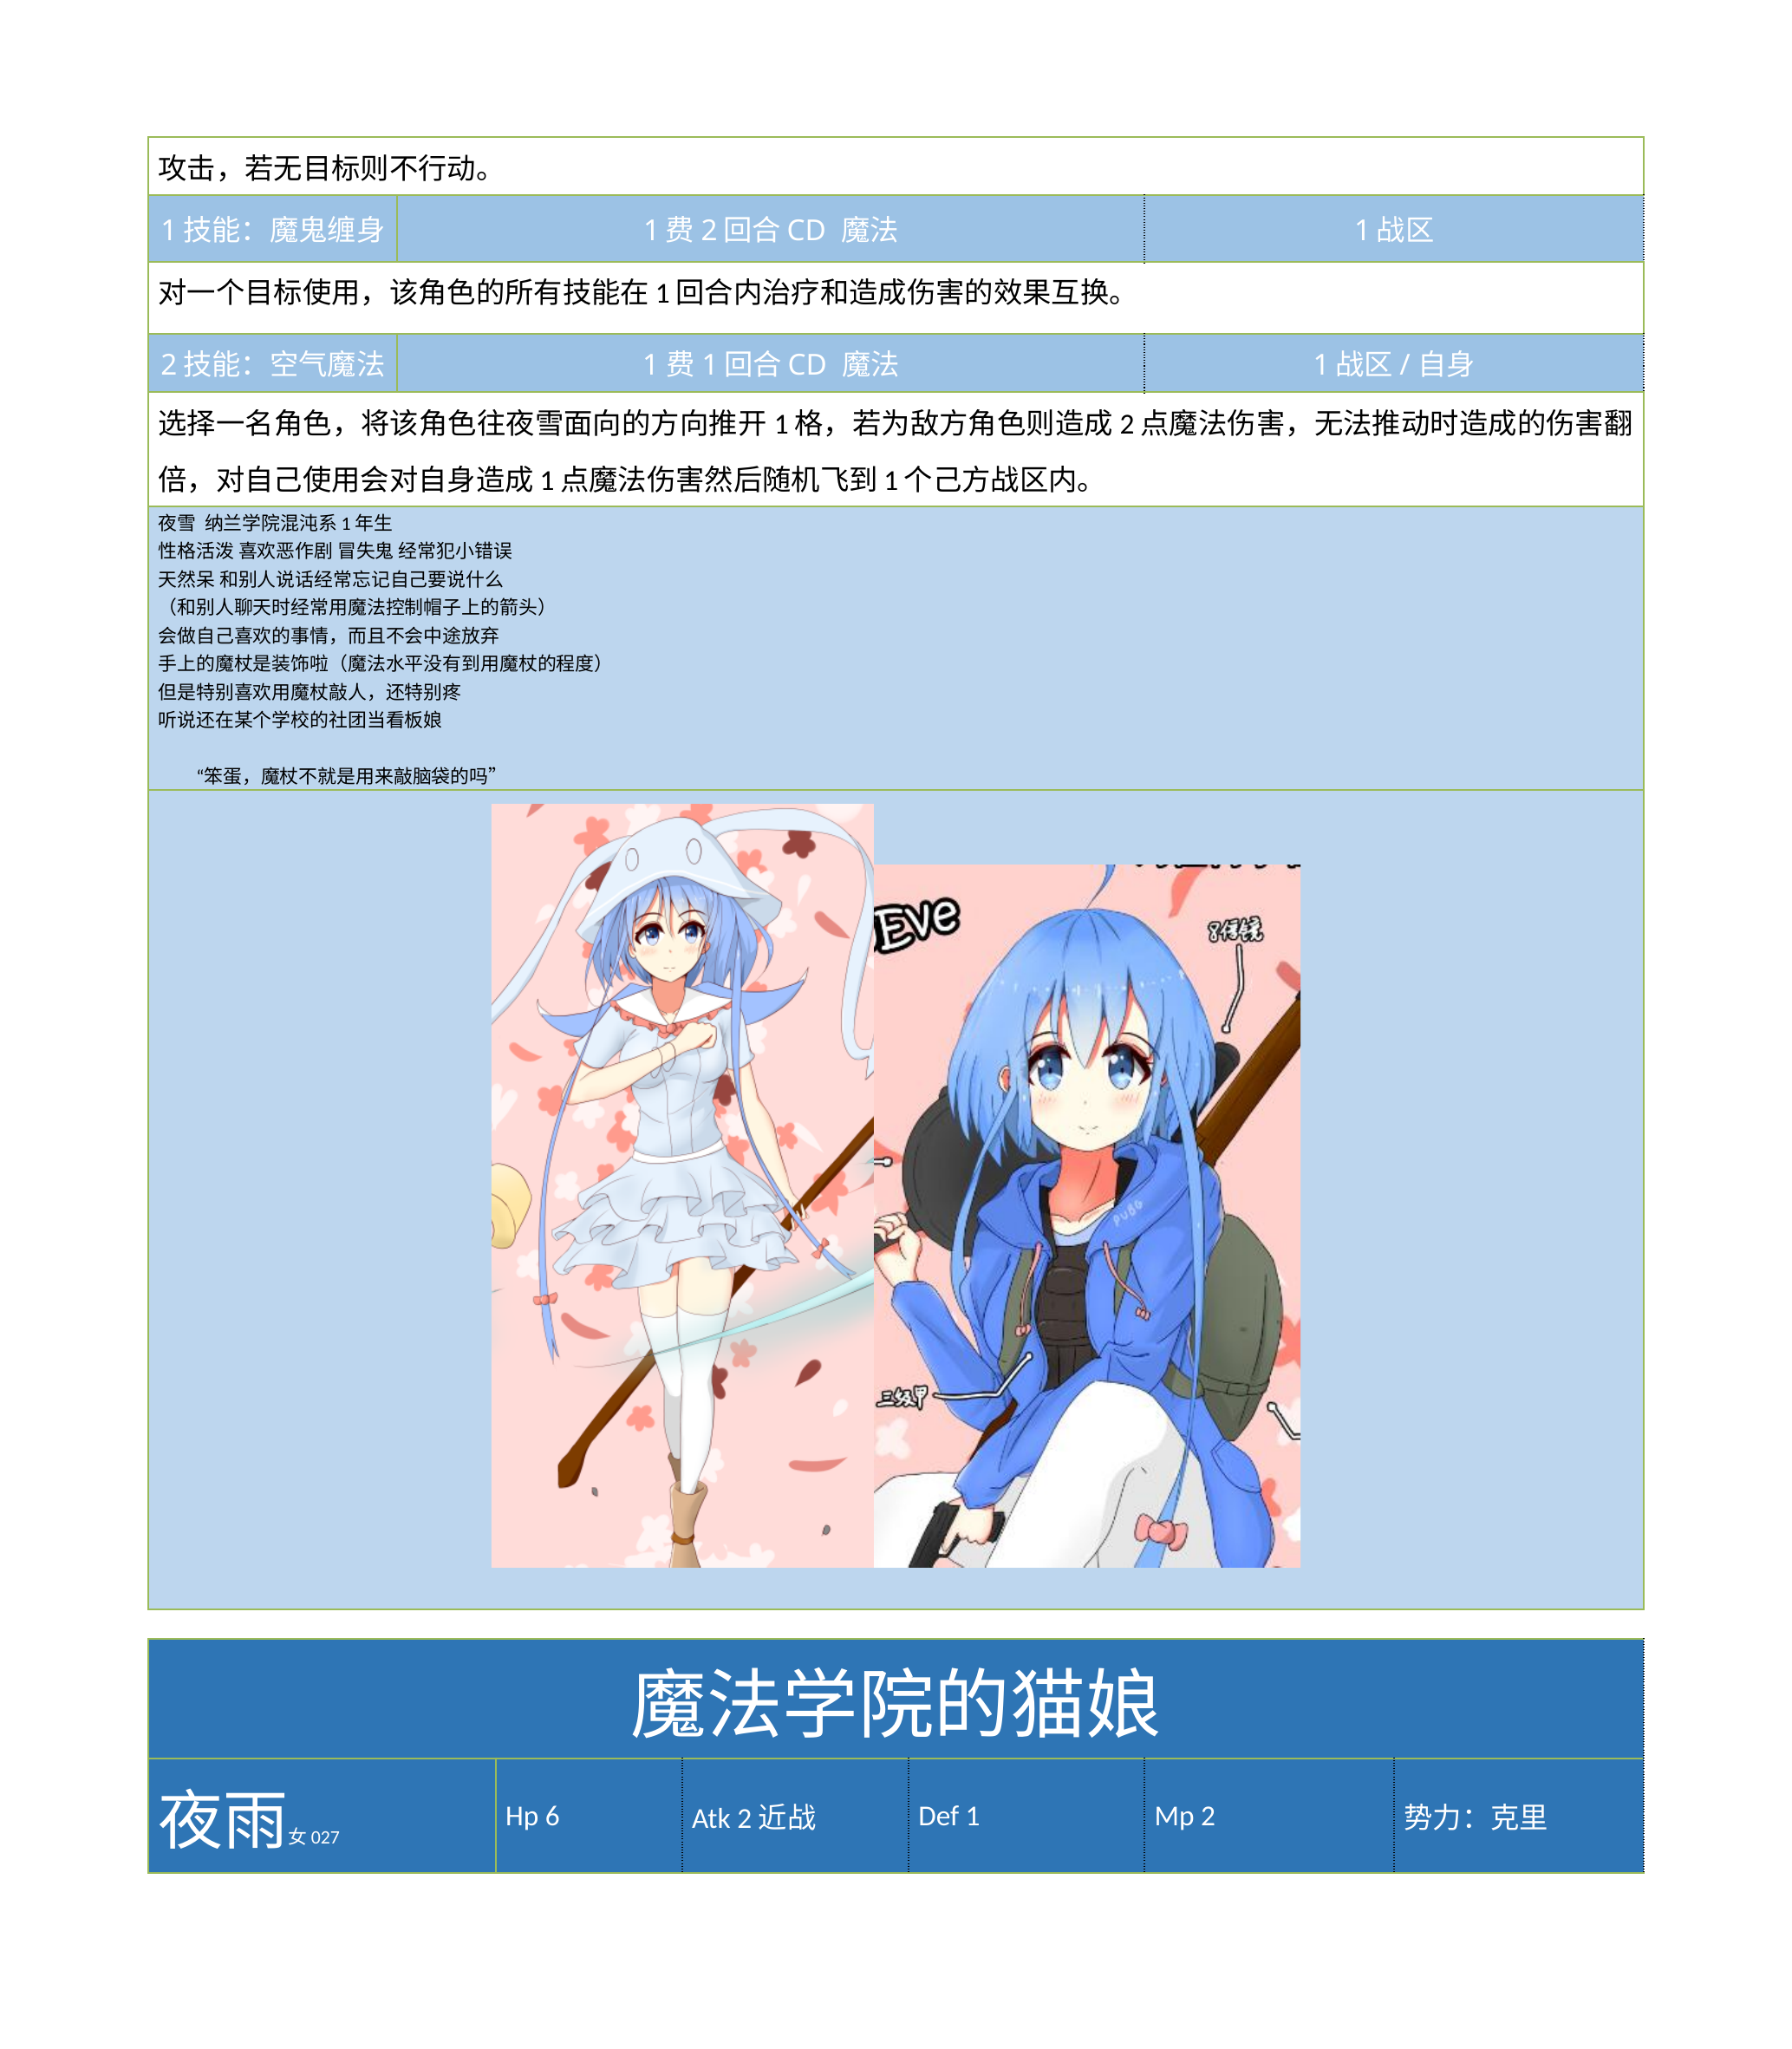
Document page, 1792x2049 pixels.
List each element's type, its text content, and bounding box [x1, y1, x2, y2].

table_cell 1战区 / 自身 [1144, 335, 1644, 391]
table_cell 对一个目标使用，该角色的所有技能在1回合内治疗和造成伤害的效果互换。 [149, 263, 1643, 333]
table_cell Hp 6 [497, 1759, 682, 1872]
table_cell Mp 2 [1144, 1759, 1394, 1872]
table_cell 1费 2回合CD 魔法 [398, 196, 1144, 261]
table_cell 选择一名角色，将该角色往夜雪面向的方向推开1格，若为敌方角色则造成2点魔法伤害，无法推动时造成的伤害翻倍，对自己使用会对自身造成1点魔法伤害然后随机飞到1个己方战区内。 [149, 393, 1643, 506]
table_cell 2技能：空气魔法 [149, 335, 396, 391]
table_cell 1战区 [1144, 196, 1644, 261]
picture [491, 804, 1301, 1568]
table_cell 夜雨女027 [149, 1759, 495, 1872]
table_cell 势力：克里 [1394, 1759, 1644, 1872]
table_cell Def 1 [909, 1759, 1144, 1872]
table_cell [149, 791, 1643, 1609]
table_cell 1技能：魔鬼缠身 [149, 196, 396, 261]
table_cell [149, 138, 1643, 194]
table_cell 夜雪 纳兰学院混沌系1年生 性格活泼 喜欢恶作剧 冒失鬼 经常犯小错误 天然呆 和别人说话经常忘记自己要说什么 （和别人聊天时经常用魔法控制帽子上的箭头） 会做自己喜欢的事情，而且不会中途放弃 手上的魔杖是装饰啦（魔法水平没有到用魔杖的程度） 但是特别喜欢用魔杖敲人，还特别疼 听说还在某个学校的社团当看板娘 “笨蛋，魔杖不就是用来敲脑袋的吗” [149, 507, 1643, 789]
table_cell Atk 2 近战 [682, 1759, 909, 1872]
table_cell 1 费 1回合CD 魔法 [398, 335, 1144, 391]
table_header 魔法学院的猫娘 [149, 1640, 1644, 1758]
